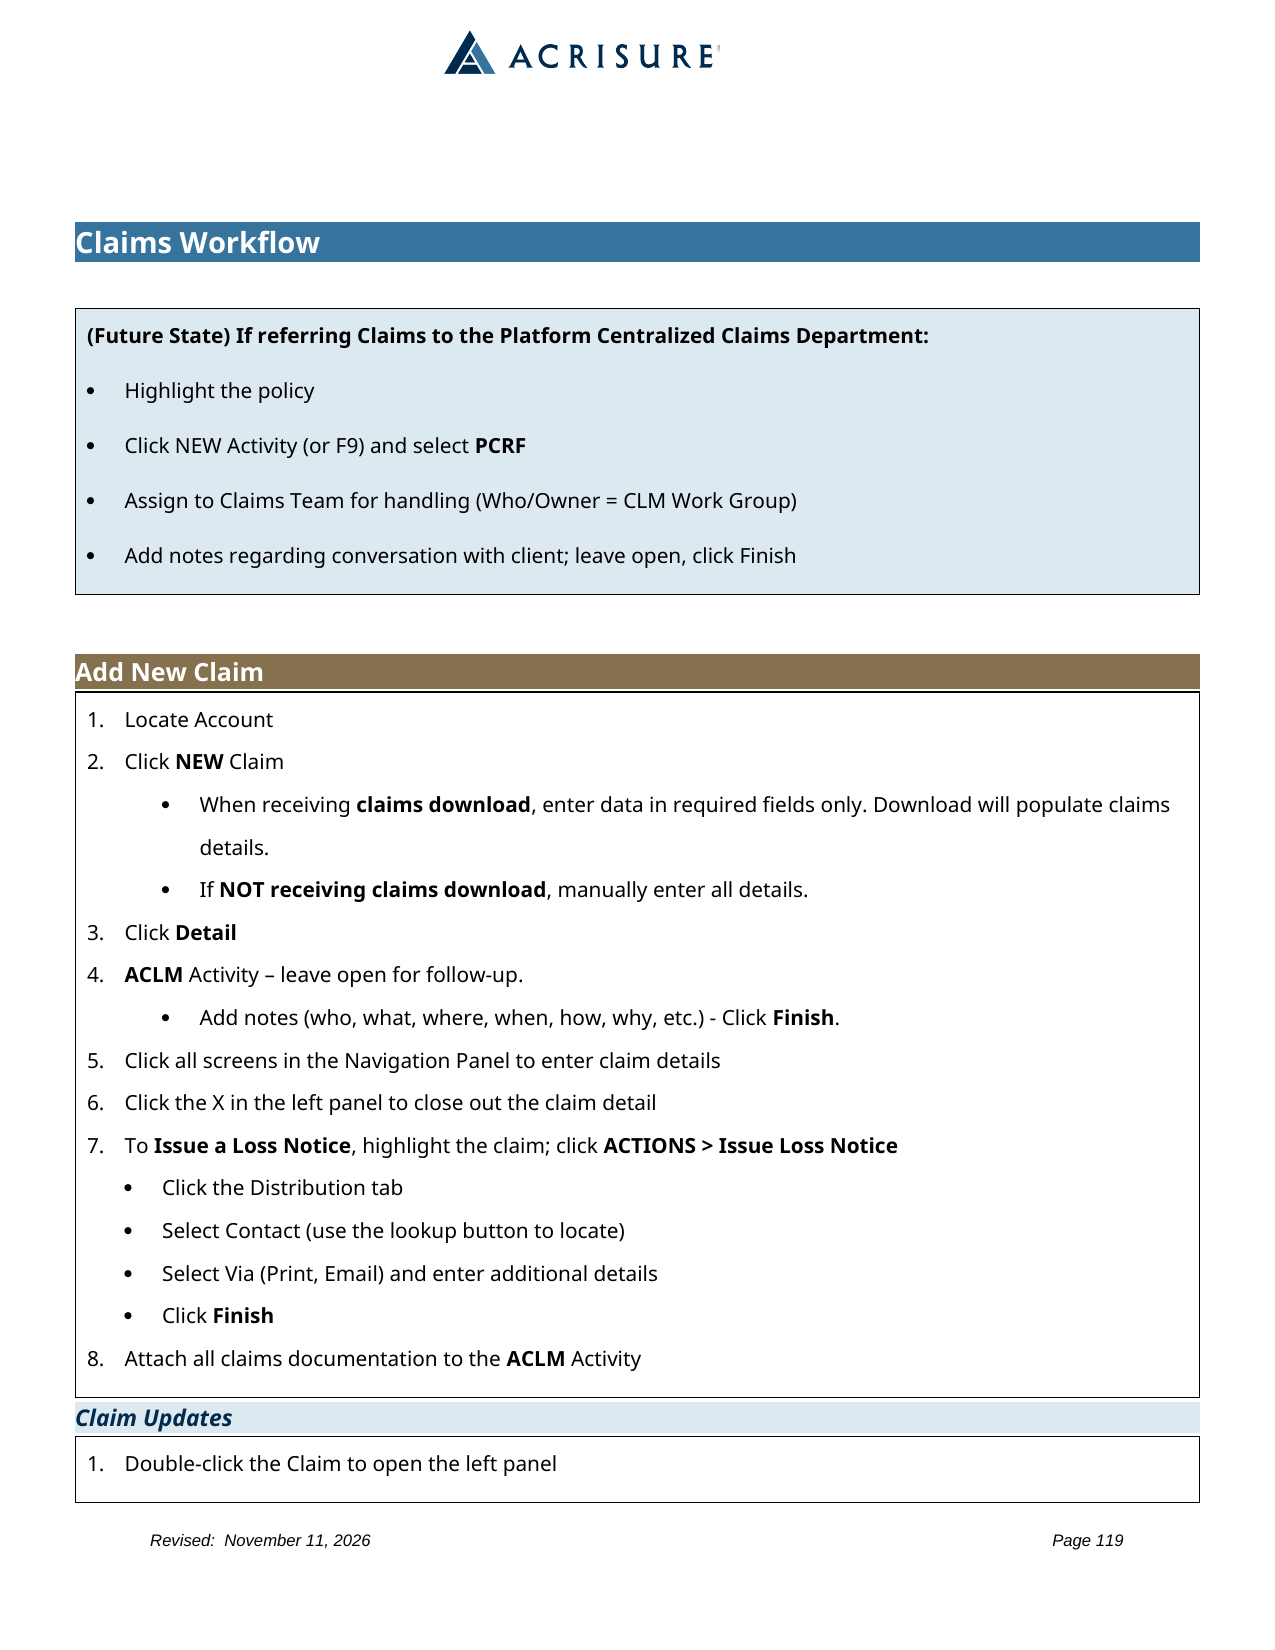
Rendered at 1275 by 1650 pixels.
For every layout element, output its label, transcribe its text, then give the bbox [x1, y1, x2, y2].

picture [442, 23, 721, 80]
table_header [76, 1437, 1199, 1502]
table_header (Future State) If referring Claims to the Platform Centralized Claims Department: Highlight the policy Click NEW Activity (or F9) and select PCRF Assign to Claims Team for handling (Who/Owner = CLM Work Group) Add notes regarding conversation with client; leave open, click Finish [76, 309, 1199, 594]
table_header Locate Account Click NEW Claim When receiving claims download, enter data in required fields only. Download will populate claims details. If NOT receiving claims download, manually enter all details. Click Detail ACLM Activity – leave open for follow-up. Add notes (who, what, where, when, how, why, etc.) - Click Finish. Click all screens in the Navigation Panel to enter claim details Click the X in the left panel to close out the claim detail To Issue a Loss Notice, highlight the claim; click ACTIONS > Issue Loss Notice Click the Distribution tab Select Contact (use the lookup button to locate) Select Via (Print, Email) and enter additional details Click Finish Attach all claims documentation to the ACLM Activity [76, 693, 1199, 1397]
subtitle Claim Updates [75, 1402, 1200, 1433]
subtitle Add New Claim [75, 654, 1200, 689]
subtitle Claims Workflow [75, 222, 1200, 262]
